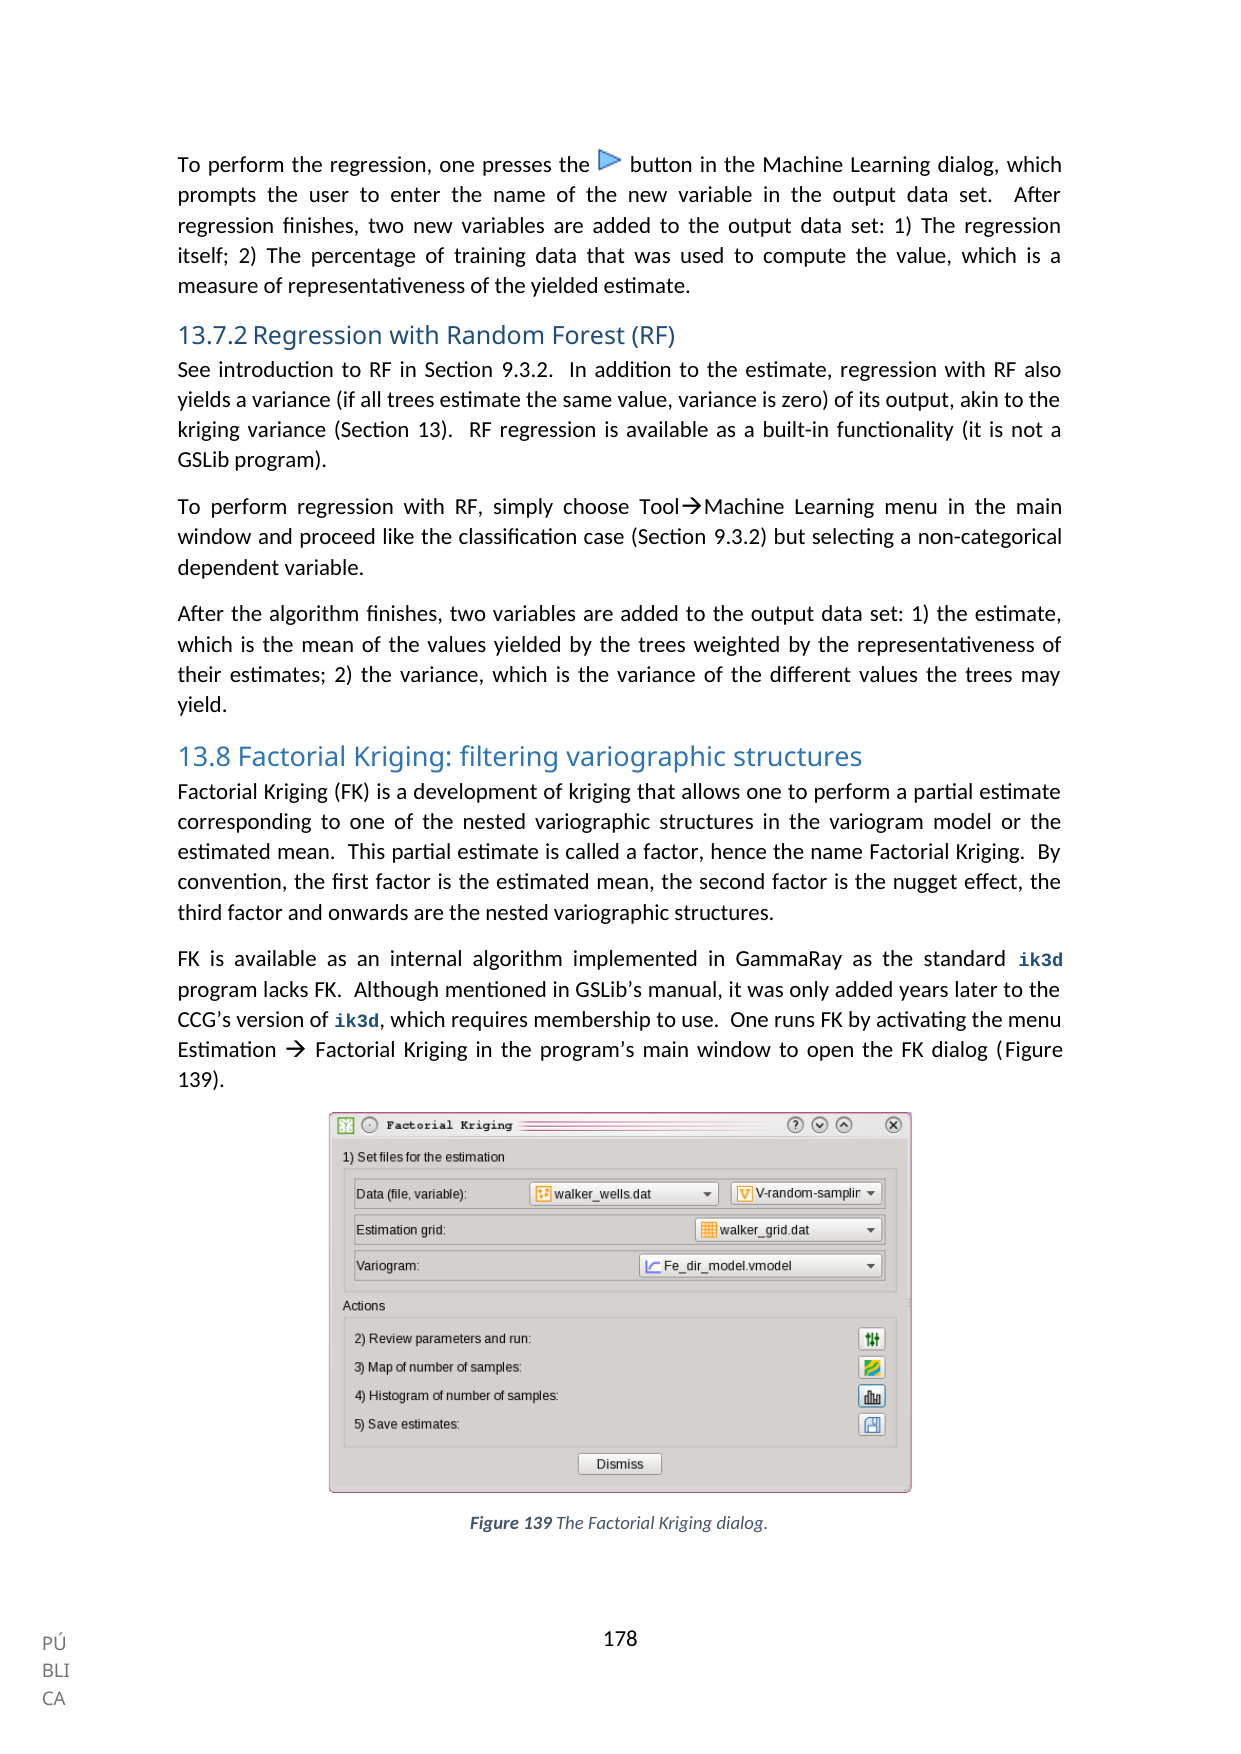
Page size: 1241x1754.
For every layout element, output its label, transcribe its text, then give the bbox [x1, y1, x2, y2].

text Figure 139 The Factorial Kriging dialog. [177, 1511, 1063, 1534]
text To perform the regression, one presses the button in the Machine Learning dialog, which prompts the user to enter the name of the new variable in the output data set. After regression finishes, two new variables are added to the output data set: 1) The regression itself; 2) The percentage of training data that was used to compute the value, which is a measure of representativeness of the yielded estimate. [177, 148, 1063, 299]
picture [597, 147, 623, 173]
picture [328, 1112, 912, 1493]
subtitle Regression with Random Forest (RF) [177, 318, 1063, 352]
text To perform regression with RF, simply choose ToolMachine Learning menu in the main window and proceed like the classification case (Section 9.3.2) but selecting a non-categorical dependent variable. [177, 492, 1063, 581]
text After the algorithm finishes, two variables are added to the output data set: 1) the estimate, which is the mean of the values yielded by the trees weighted by the representativeness of their estimates; 2) the variance, which is the variance of the different values the trees may yield. [177, 599, 1063, 718]
text FK is available as an internal algorithm implemented in GammaRay as the standard ik3d program lacks FK. Although mentioned in GSLib’s manual, it was only added years later to the CCG’s version of ik3d, which requires membership to use. One runs FK by activating the menu Estimation Factorial Kriging in the program’s main window to open the FK dialog (Figure 135). [177, 944, 1063, 1093]
subtitle Factorial Kriging: filtering variographic structures [177, 737, 1063, 774]
text Factorial Kriging (FK) is a development of kriging that allows one to perform a partial estimate corresponding to one of the nested variographic structures in the variogram model or the estimated mean. This partial estimate is called a factor, hence the name Factorial Kriging. By convention, the first factor is the estimated mean, the second factor is the nugget effect, the third factor and onwards are the nested variographic structures. [177, 777, 1063, 926]
text See introduction to RF in Section 9.3.2. In addition to the estimate, regression with RF also yields a variance (if all trees estimate the same value, variance is zero) of its output, akin to the kriging variance (Section 13). RF regression is available as a built-in functionality (it is not a GSLib program). [177, 355, 1063, 473]
